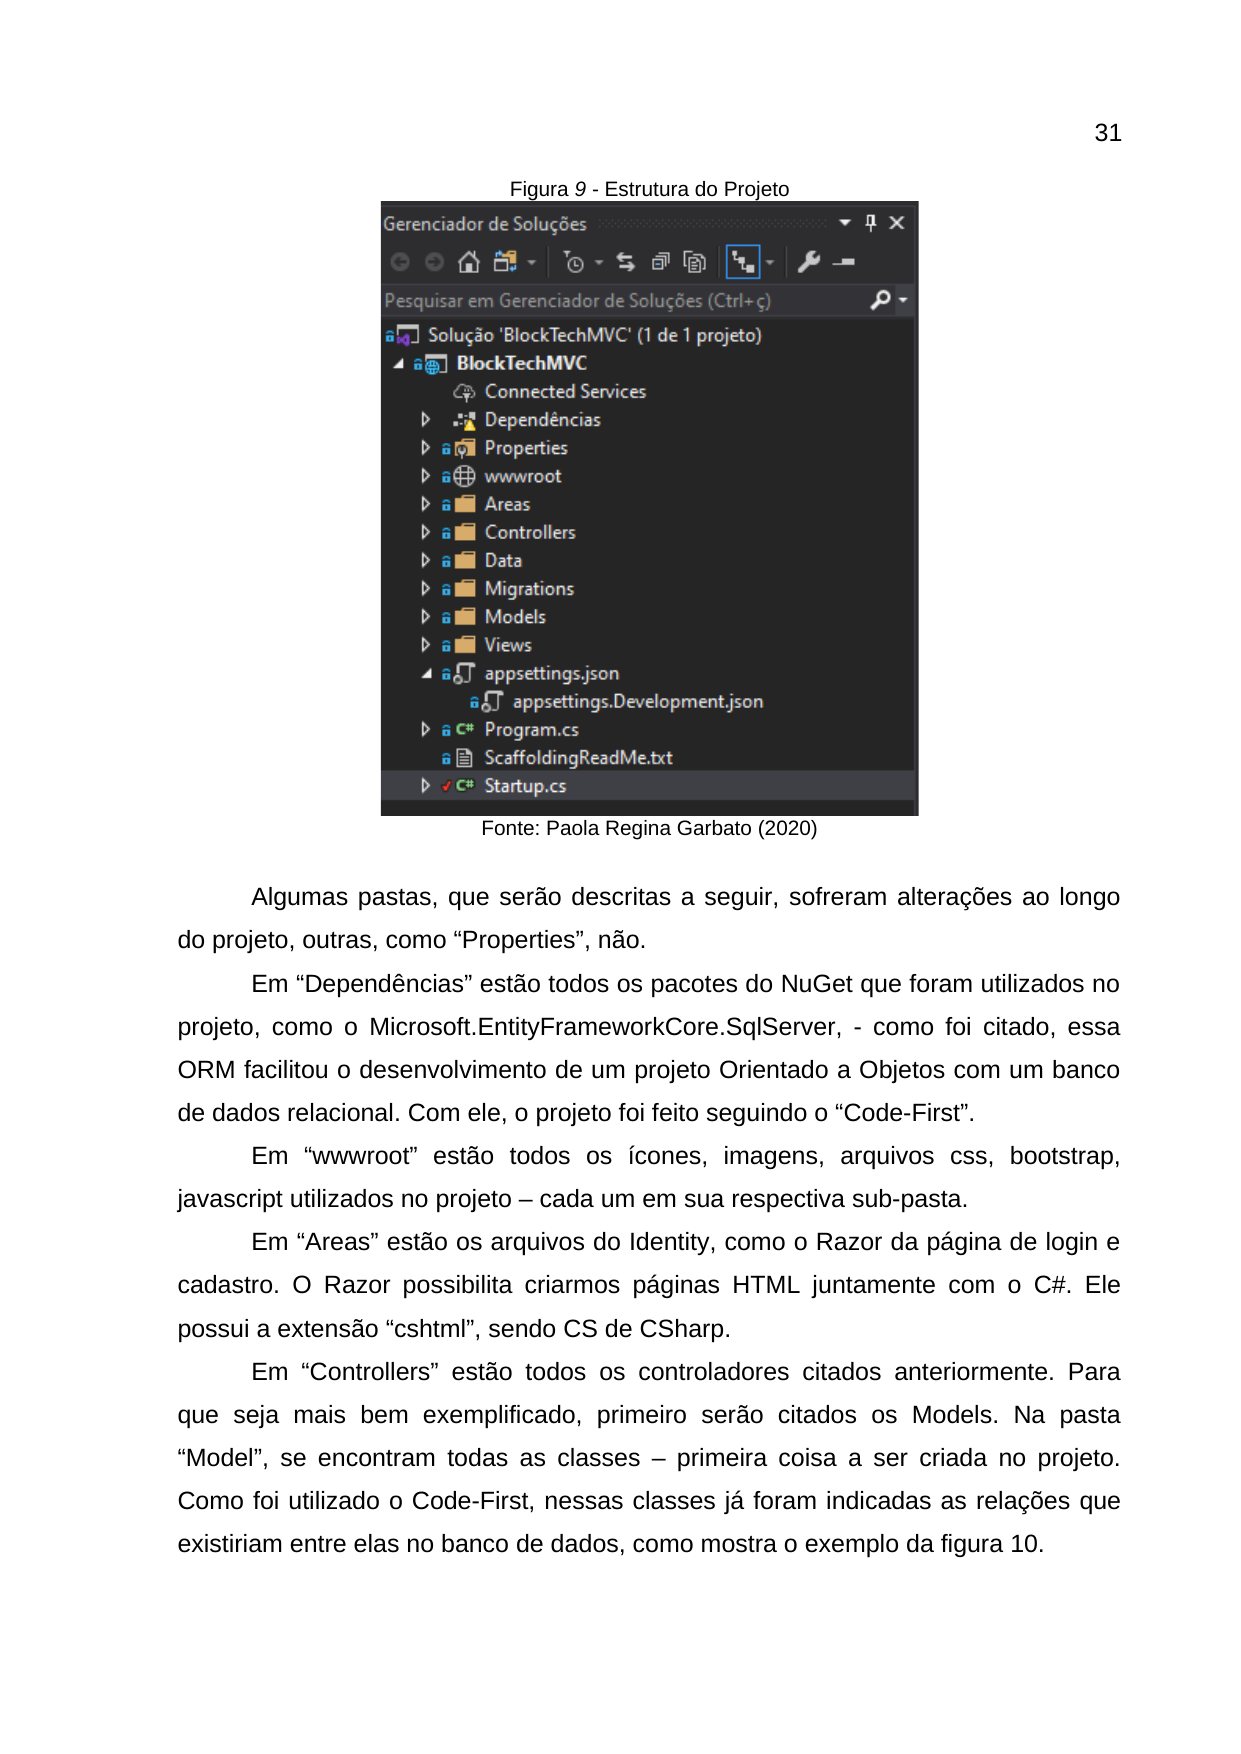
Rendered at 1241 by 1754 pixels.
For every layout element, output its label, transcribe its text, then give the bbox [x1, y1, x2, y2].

text Em “Areas” estão os arquivos do Identity, como o Razor da página de login e cadastro. O Razor possibilita criarmos páginas HTML juntamente com o C#. Ele possui a extensão “cshtml”, sendo CS de CSharp. [177, 1227, 1122, 1342]
text Em “wwwroot” estão todos os ícones, imagens, arquivos css, bootstrap, javascript utilizados no projeto – cada um em sua respectiva sub-pasta. [177, 1141, 1122, 1213]
text Fonte: Paola Regina Garbato (2020) [177, 815, 1122, 839]
picture [380, 201, 919, 816]
text Em “Dependências” estão todos os pacotes do NuGet que foram utilizados no projeto, como o Microsoft.EntityFrameworkCore.SqlServer, - como foi citado, essa ORM facilitou o desenvolvimento de um projeto Orientado a Objetos com um banco de dados relacional. Com ele, o projeto foi feito seguindo o “Code-First”. [177, 969, 1122, 1127]
text Figura 9 - Estrutura do Projeto [177, 177, 1122, 201]
text Em “Controllers” estão todos os controladores citados anteriormente. Para que seja mais bem exemplificado, primeiro serão citados os Models. Na pasta “Model”, se encontram todas as classes – primeira coisa a ser criada no projeto. Como foi utilizado o Code-First, nessas classes já foram indicadas as relações que existiriam entre elas no banco de dados, como mostra o exemplo da figura 10. [177, 1357, 1122, 1558]
text Algumas pastas, que serão descritas a seguir, sofreram alterações ao longo do projeto, outras, como “Properties”, não. [177, 882, 1122, 954]
